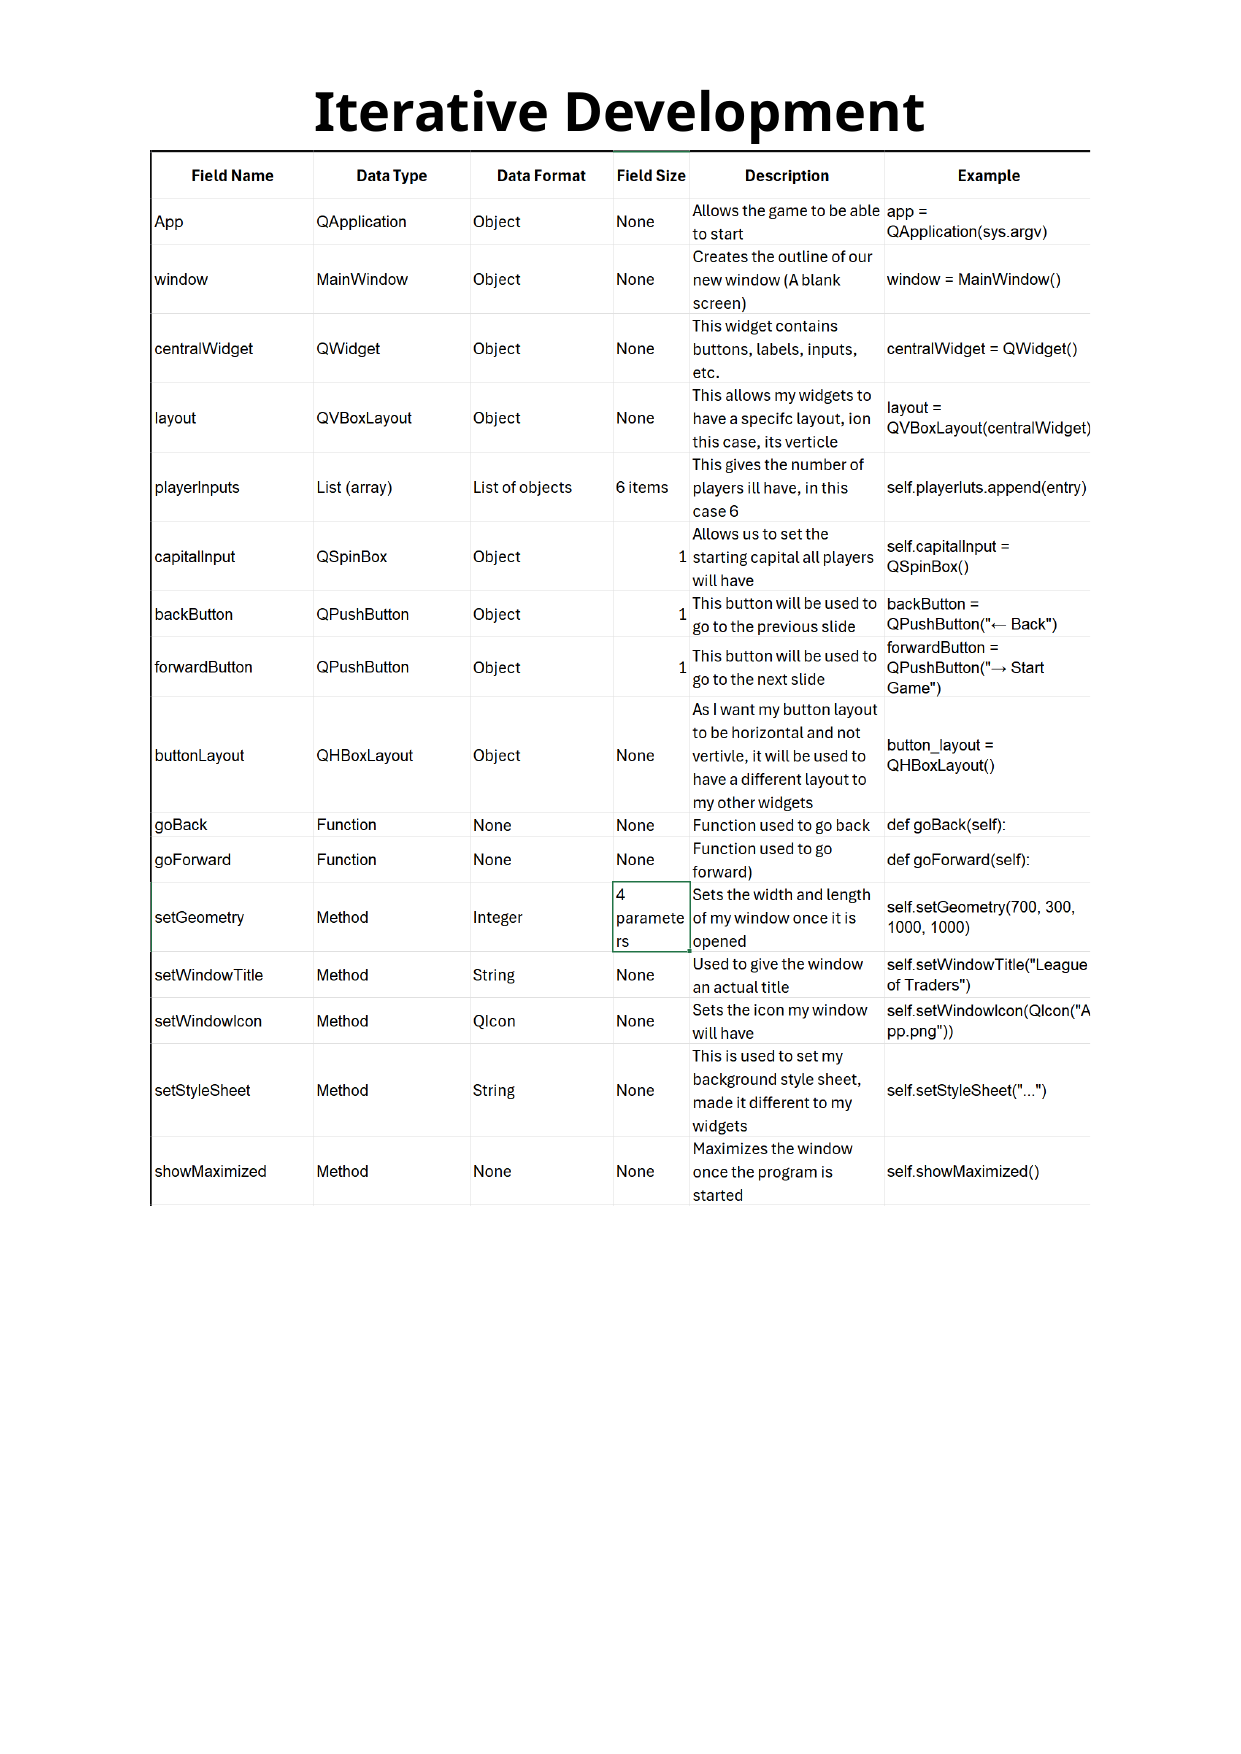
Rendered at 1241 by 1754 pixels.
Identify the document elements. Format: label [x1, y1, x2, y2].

picture [150, 150, 1091, 1206]
